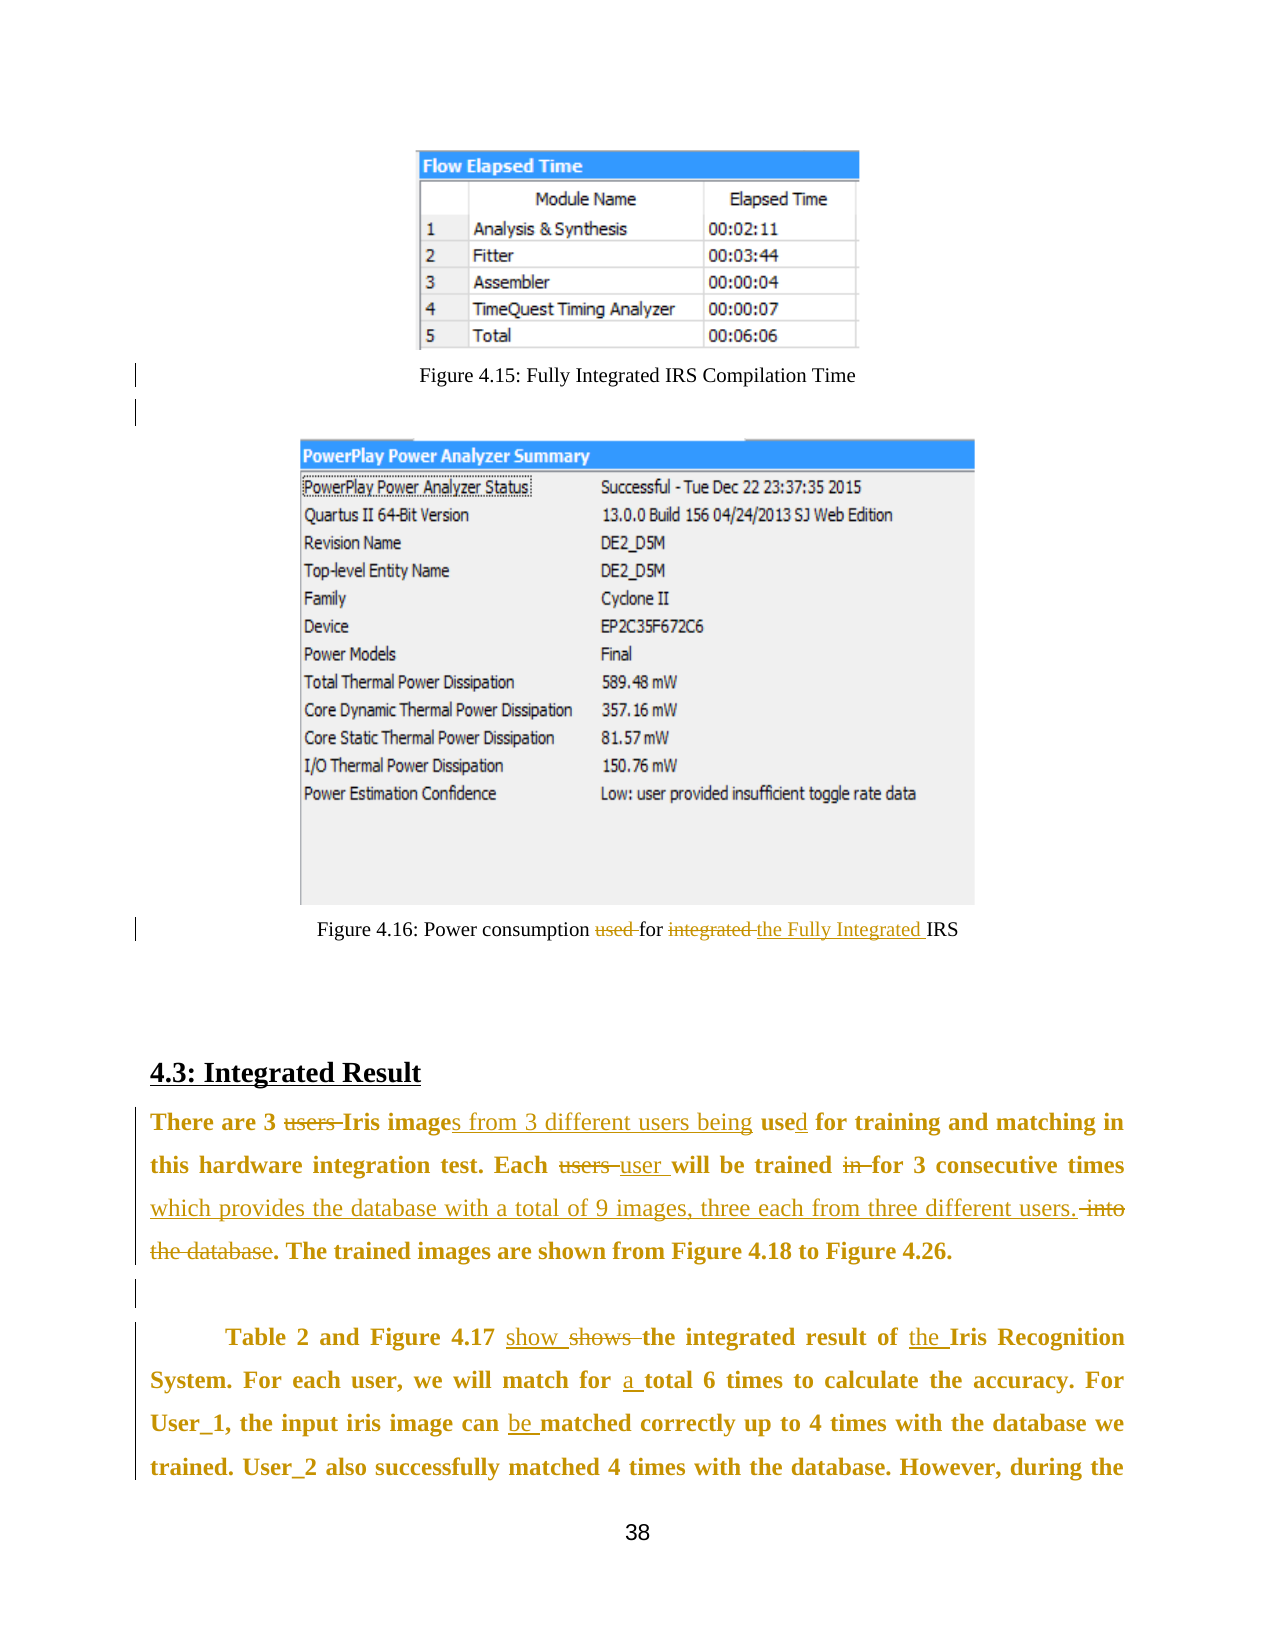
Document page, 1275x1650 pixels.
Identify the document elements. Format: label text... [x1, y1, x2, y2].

text Figure 4.15: Fully Integrated IRS Compilation Time [150, 363, 1125, 387]
text Figure 4.16: Power consumption for IRS [150, 917, 1125, 941]
picture [300, 438, 975, 905]
text There are 3 Iris image use for training and matching in this hardware integration test. Each will be trained for 3 consecutive times. The trained images are shown from Figure 4.18 to Figure 4.26. [150, 1107, 1125, 1265]
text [150, 1322, 1125, 1480]
picture [415, 150, 860, 350]
subtitle 4.3: Integrated Result [150, 1056, 1125, 1089]
